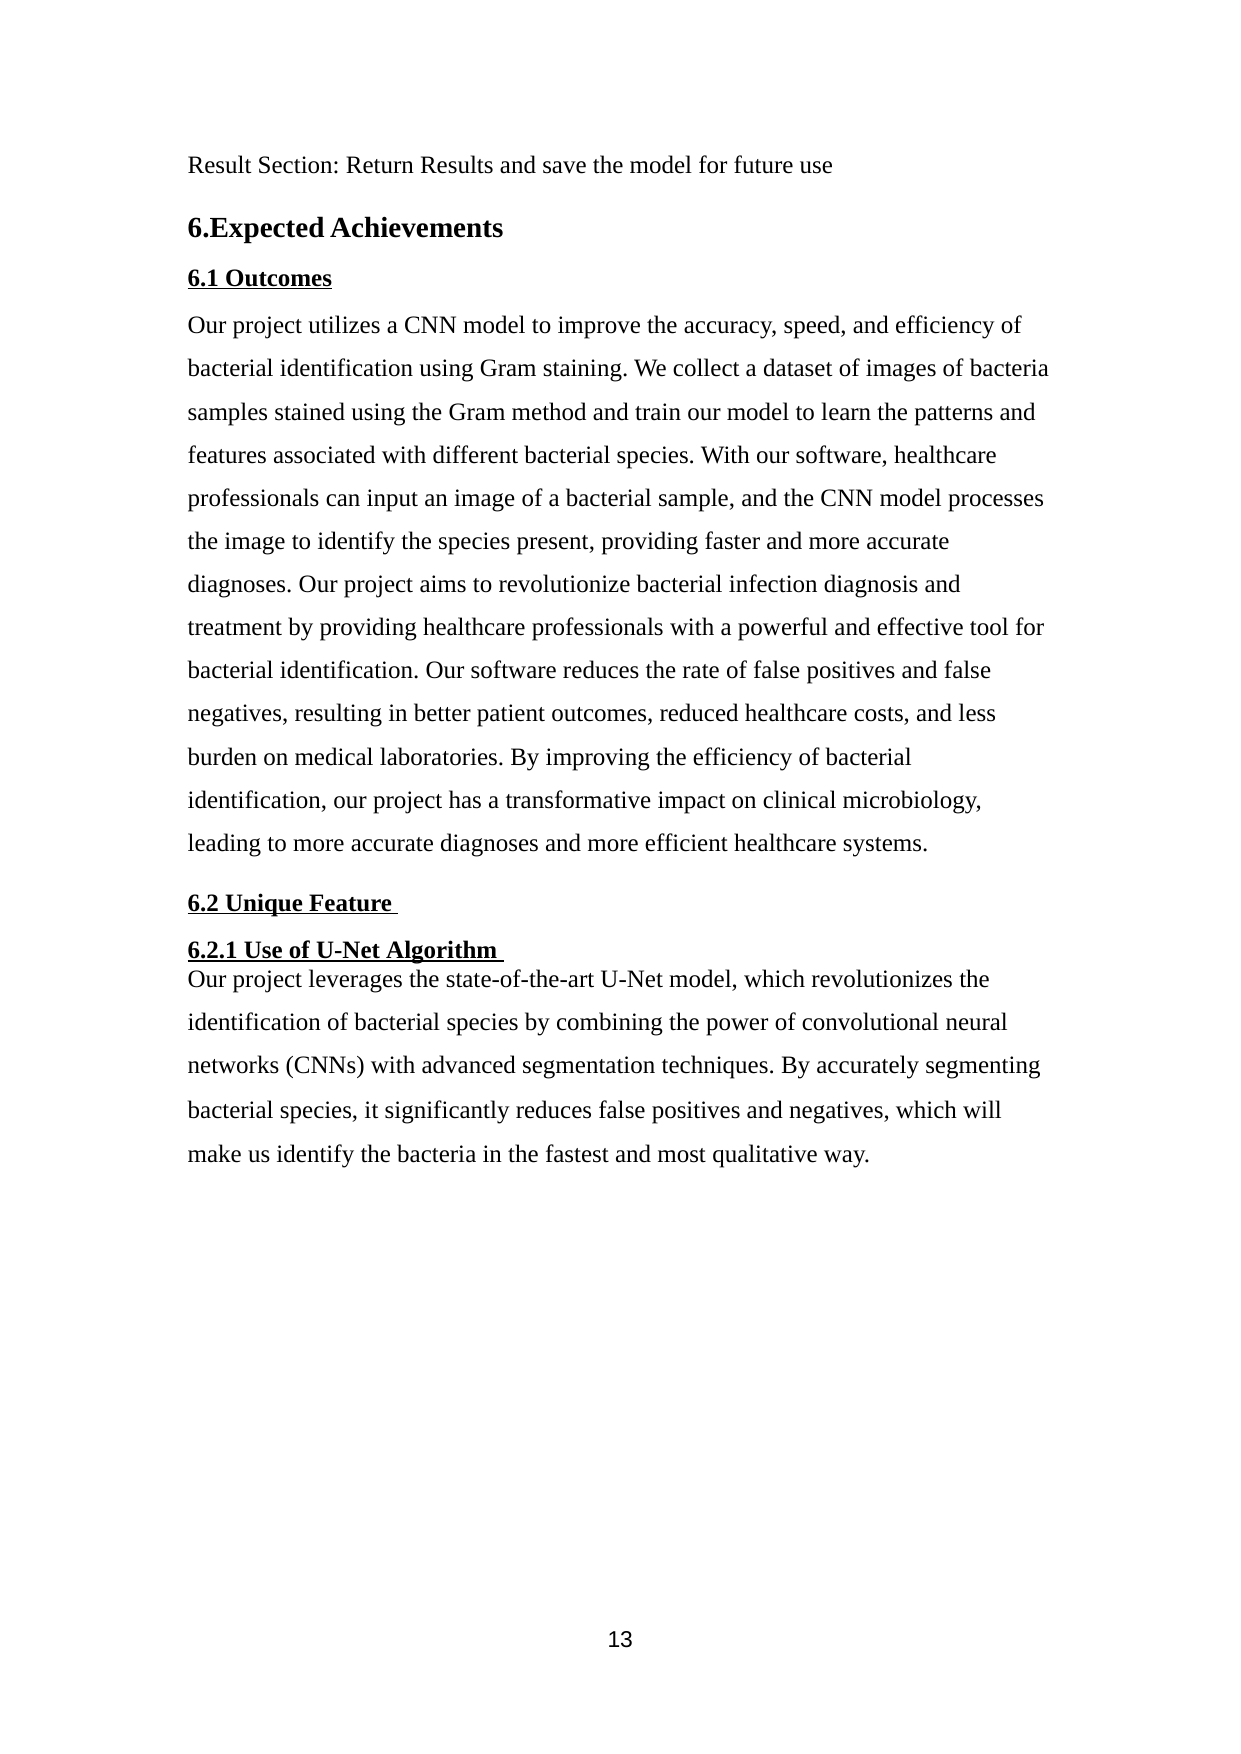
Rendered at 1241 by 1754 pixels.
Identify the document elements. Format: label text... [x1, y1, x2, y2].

text 6.1 Outcomes [187, 263, 1053, 291]
text 6.Expected Achievements [187, 210, 1053, 243]
text Result Section: Return Results and save the model for future use [187, 150, 1053, 179]
text Our project utilizes a CNN model to improve the accuracy, speed, and efficiency of bacterial identification using Gram staining. We collect a dataset of images of bacteria samples stained using the Gram method and train our model to learn the patterns and features associated with different bacterial species. With our software, healthcare professionals can input an image of a bacterial sample, and the CNN model processes the image to identify the species present, providing faster and more accurate diagnoses. Our project aims to revolutionize bacterial infection diagnosis and treatment by providing healthcare professionals with a powerful and effective tool for bacterial identification. Our software reduces the rate of false positives and false negatives, resulting in better patient outcomes, reduced healthcare costs, and less burden on medical laboratories. By improving the efficiency of bacterial identification, our project has a transformative impact on clinical microbiology, leading to more accurate diagnoses and more efficient healthcare systems. [187, 310, 1053, 857]
text 6.2 Unique Feature [187, 888, 1053, 916]
text Our project leverages the state-of-the-art U-Net model, which revolutionizes the identification of bacterial species by combining the power of convolutional neural networks (CNNs) with advanced segmentation techniques. By accurately segmenting bacterial species, it significantly reduces false positives and negatives, which will make us identify the bacteria in the fastest and most qualitative way. [187, 964, 1053, 1168]
text 6.2.1 Use of U-Net Algorithm [187, 935, 1053, 964]
